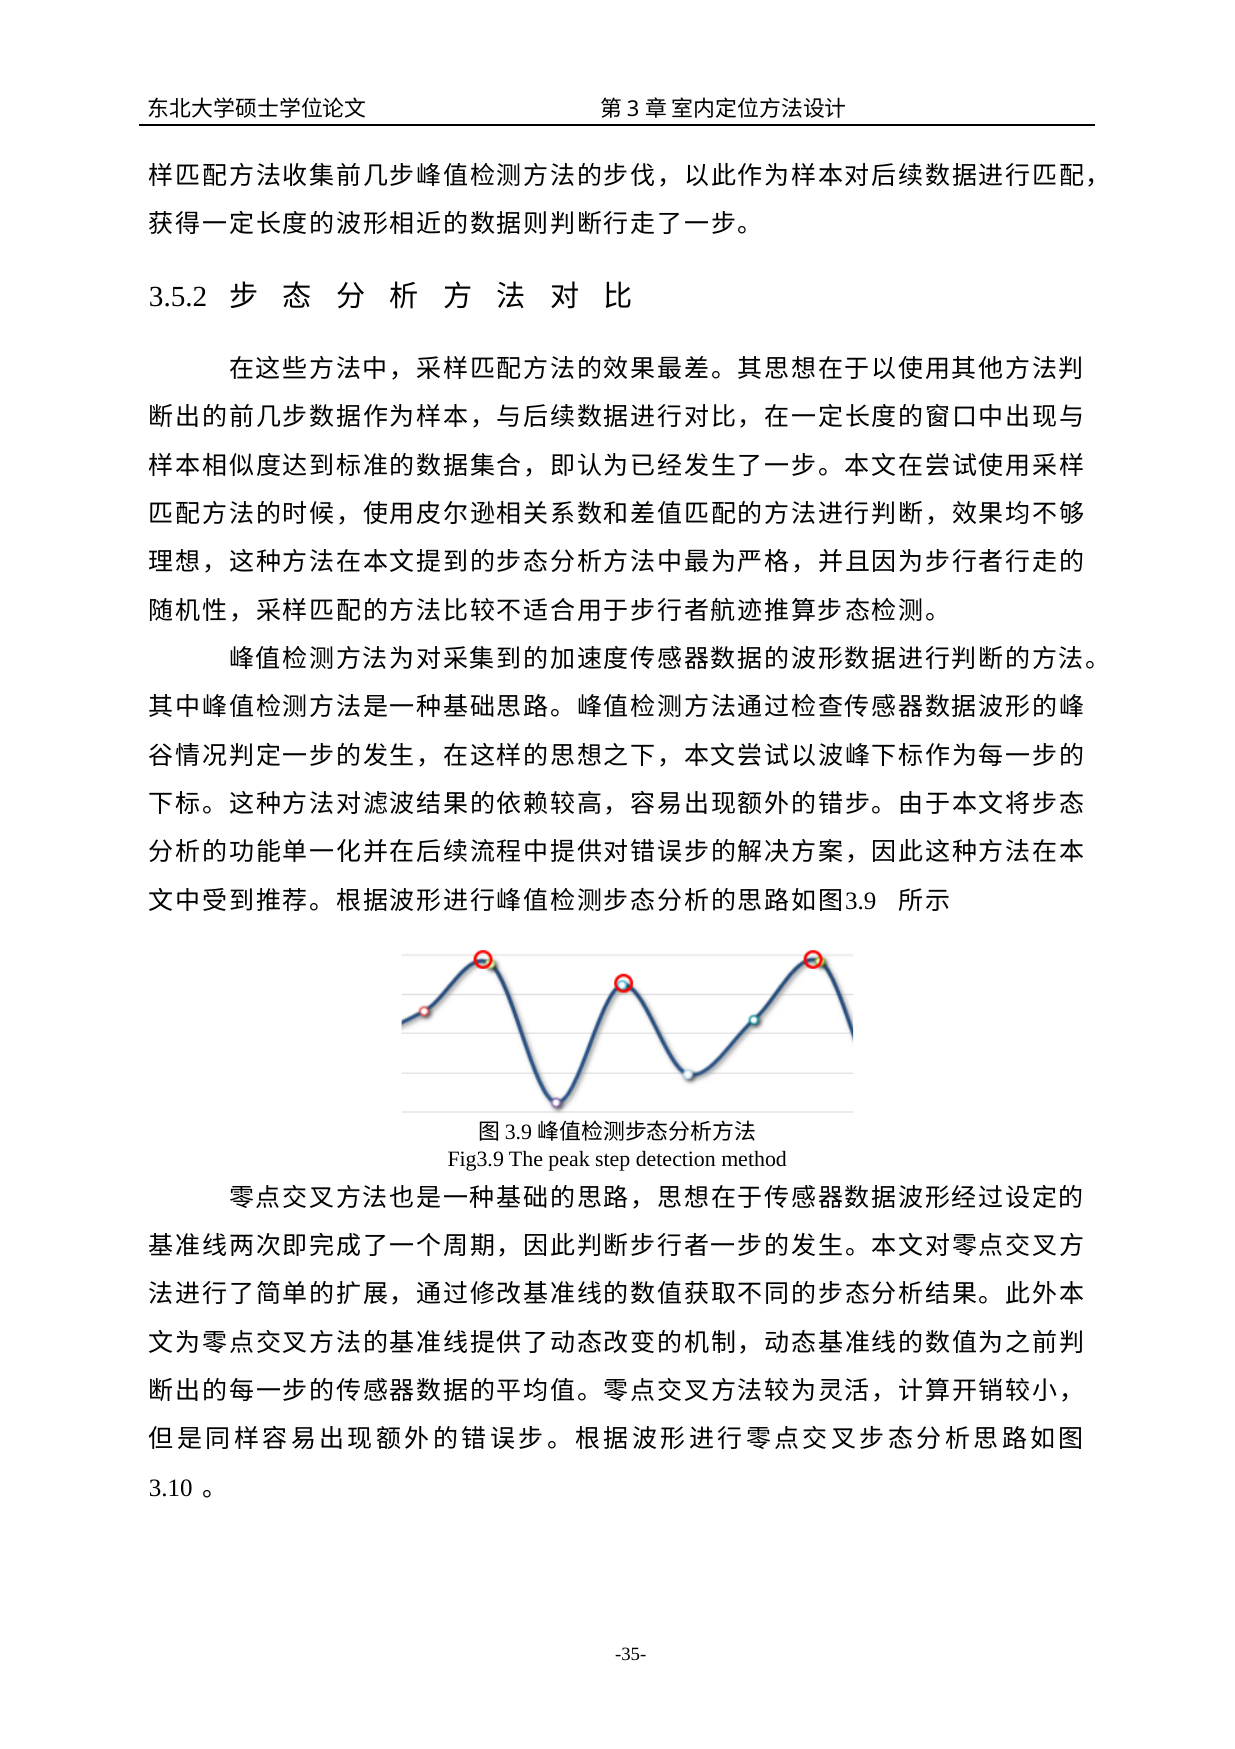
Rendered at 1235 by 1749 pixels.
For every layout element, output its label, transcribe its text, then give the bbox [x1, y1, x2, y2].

subtitle 步态分析方法对比 [143, 270, 1086, 318]
text 峰值检测方法为对采集到的加速度传感器数据的波形数据进行判断的方法。其中峰值检测方法是一种基础思路。峰值检测方法通过检查传感器数据波形的峰谷情况判定一步的发生，在这样的思想之下，本文尝试以波峰下标作为每一步的下标。这种方法对滤波结果的依赖较高，容易出现额外的错步。由于本文将步态分析的功能单一化并在后续流程中提供对错误步的解决方案，因此这种方法在本文中受到推荐。根据波形进行峰值检测步态分析的思路如图3.9所示 [149, 632, 1086, 922]
text 零点交叉方法也是一种基础的思路，思想在于传感器数据波形经过设定的基准线两次即完成了一个周期，因此判断步行者一步的发生。本文对零点交叉方法进行了简单的扩展，通过修改基准线的数值获取不同的步态分析结果。此外本文为零点交叉方法的基准线提供了动态改变的机制，动态基准线的数值为之前判断出的每一步的传感器数据的平均值。零点交叉方法较为灵活，计算开销较小，但是同样容易出现额外的错误步。根据波形进行零点交叉步态分析思路如图3.10。 [149, 1171, 1086, 1509]
picture [401, 934, 854, 1114]
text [149, 149, 1086, 246]
text 在这些方法中，采样匹配方法的效果最差。其思想在于以使用其他方法判断出的前几步数据作为样本，与后续数据进行对比，在一定长度的窗口中出现与样本相似度达到标准的数据集合，即认为已经发生了一步。本文在尝试使用采样匹配方法的时候，使用皮尔逊相关系数和差值匹配的方法进行判断，效果均不够理想，这种方法在本文提到的步态分析方法中最为严格，并且因为步行者行走的随机性，采样匹配的方法比较不适合用于步行者航迹推算步态检测。 [149, 342, 1086, 632]
text Fig3.9 The peak step detection method [149, 1146, 1086, 1171]
